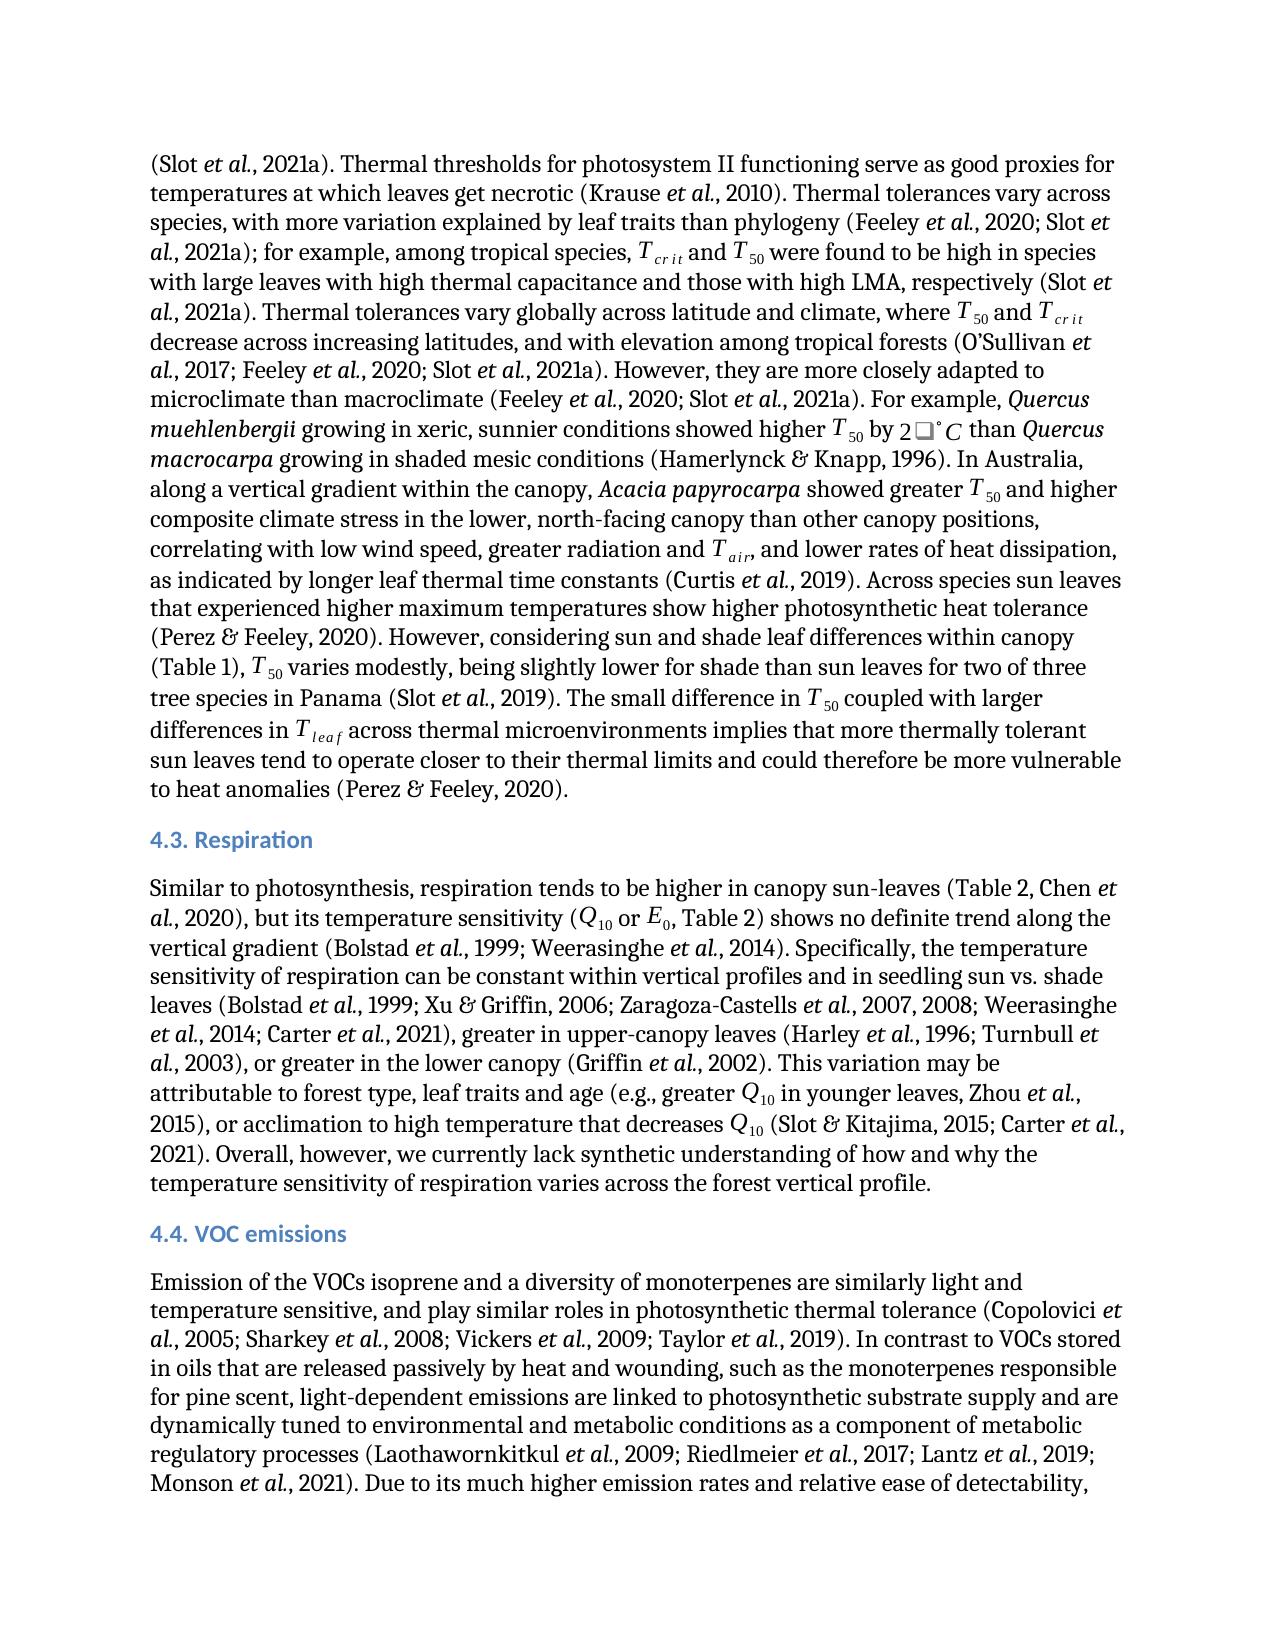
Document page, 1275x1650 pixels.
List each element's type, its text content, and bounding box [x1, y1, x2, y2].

text Similar to photosynthesis, respiration tends to be higher in canopy sun-leaves (Table 2, Chen et al., 2020), but its temperature sensitivity ( or , Table 2) shows no definite trend along the vertical gradient (Bolstad et al., 1999; Weerasinghe et al., 2014). Specifically, the temperature sensitivity of respiration can be constant within vertical profiles and in seedling sun vs. shade leaves (Bolstad et al., 1999; Xu & Griffin, 2006; Zaragoza-Castells et al., 2007, 2008; Weerasinghe et al., 2014; Carter et al., 2021), greater in upper-canopy leaves (Harley et al., 1996; Turnbull et al., 2003), or greater in the lower canopy (Griffin et al., 2002). This variation may be attributable to forest type, leaf traits and age (e.g., greater in younger leaves, Zhou et al., 2015), or acclimation to high temperature that decreases (Slot & Kitajima, 2015; Carter et al., 2021). Overall, however, we currently lack synthetic understanding of how and why the temperature sensitivity of respiration varies across the forest vertical profile. [150, 873, 1125, 1197]
subtitle 4.3. Respiration [150, 824, 1125, 855]
subtitle 4.4. VOC emissions [150, 1218, 1125, 1249]
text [150, 1268, 1125, 1498]
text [150, 150, 1125, 803]
